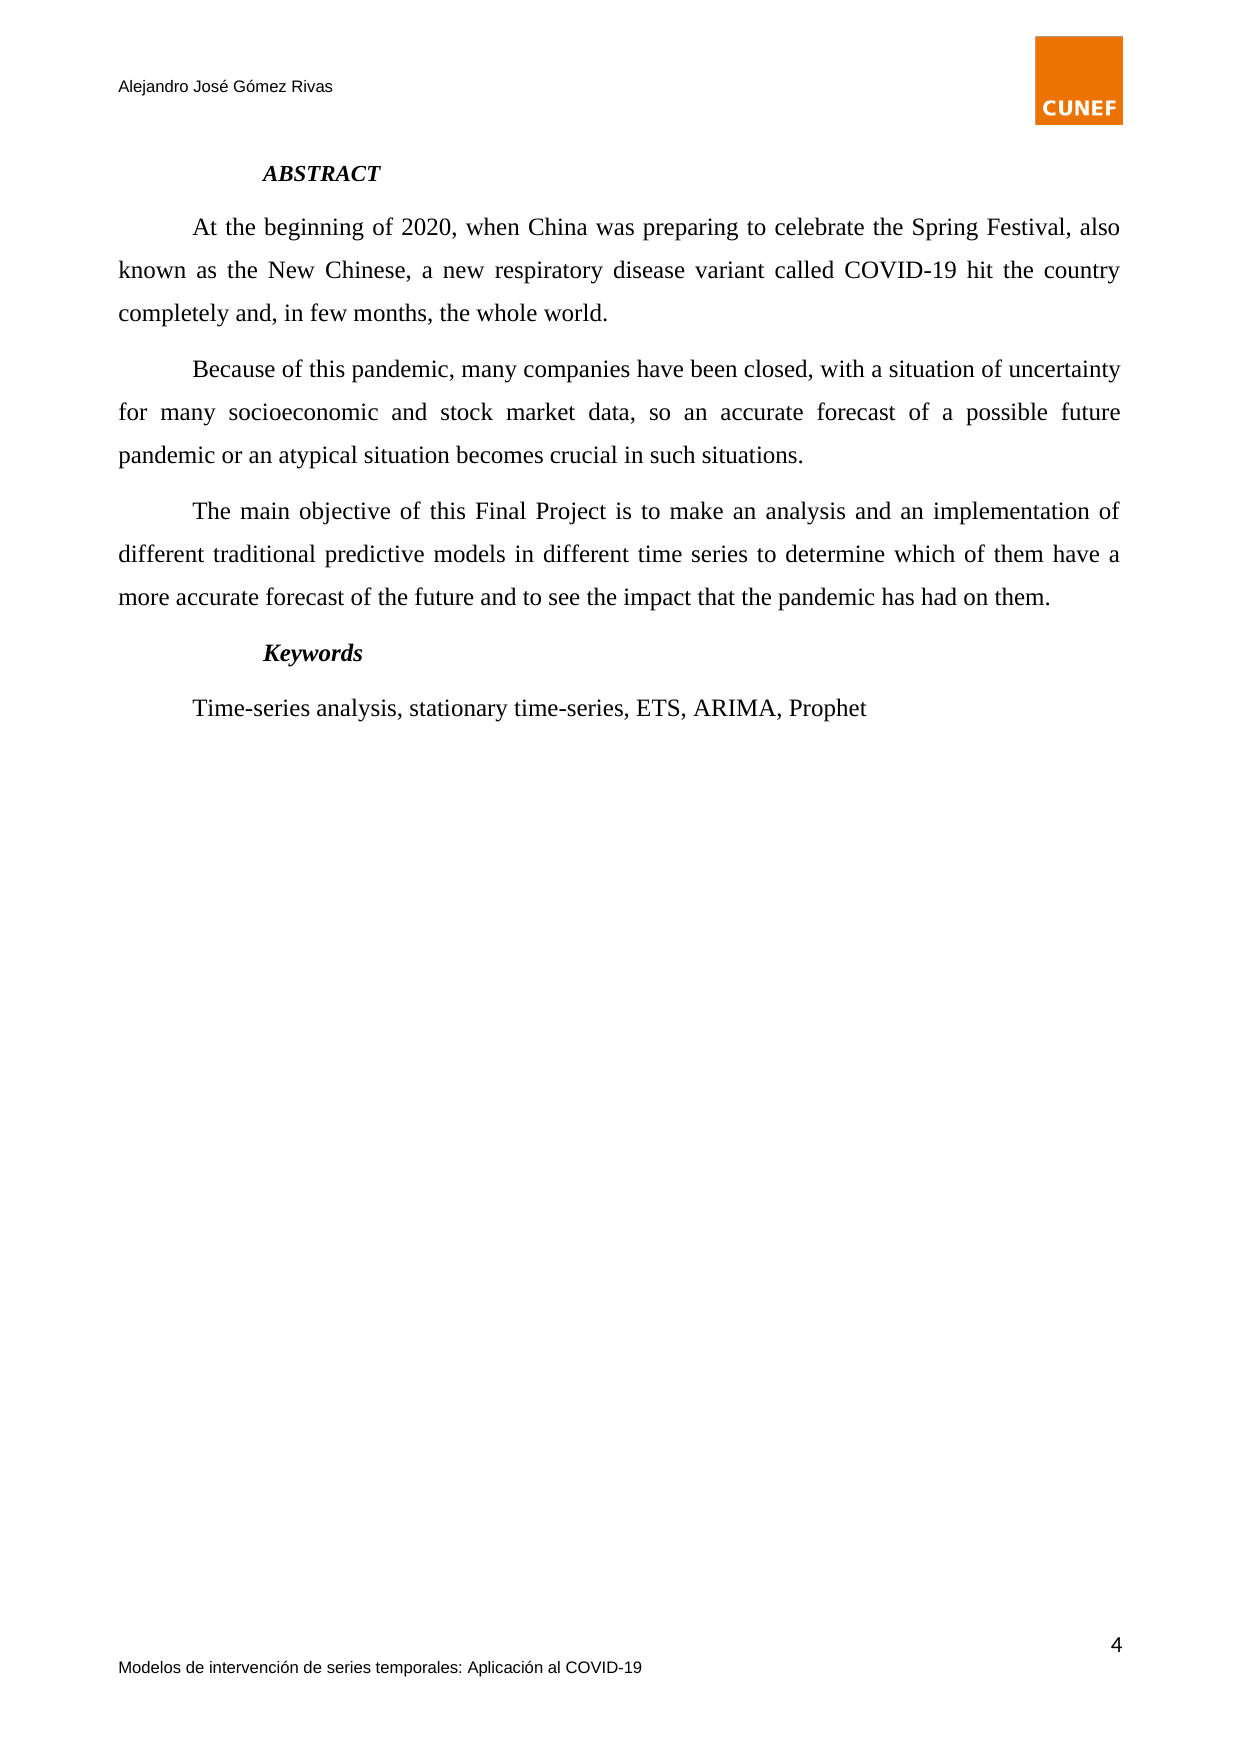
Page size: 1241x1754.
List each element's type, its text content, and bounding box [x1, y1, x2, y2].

text Keywords [189, 638, 1122, 667]
text Time-series analysis, stationary time-series, ETS, ARIMA, Prophet [118, 693, 1122, 722]
text Because of this pandemic, many companies have been closed, with a situation of uncertainty for many socioeconomic and stock market data, so an accurate forecast of a possible future pandemic or an atypical situation becomes crucial in such situations. [118, 354, 1122, 469]
text ABSTRACT [189, 160, 1122, 187]
text The main objective of this Final Project is to make an analysis and an implementation of different traditional predictive models in different time series to determine which of them have a more accurate forecast of the future and to see the impact that the pandemic has had on them. [118, 496, 1122, 611]
text At the beginning of 2020, when China was preparing to celebrate the Spring Festival, also known as the New Chinese, a new respiratory disease variant called COVID-19 hit the country completely and, in few months, the whole world. [118, 212, 1122, 327]
picture [1026, 31, 1130, 129]
